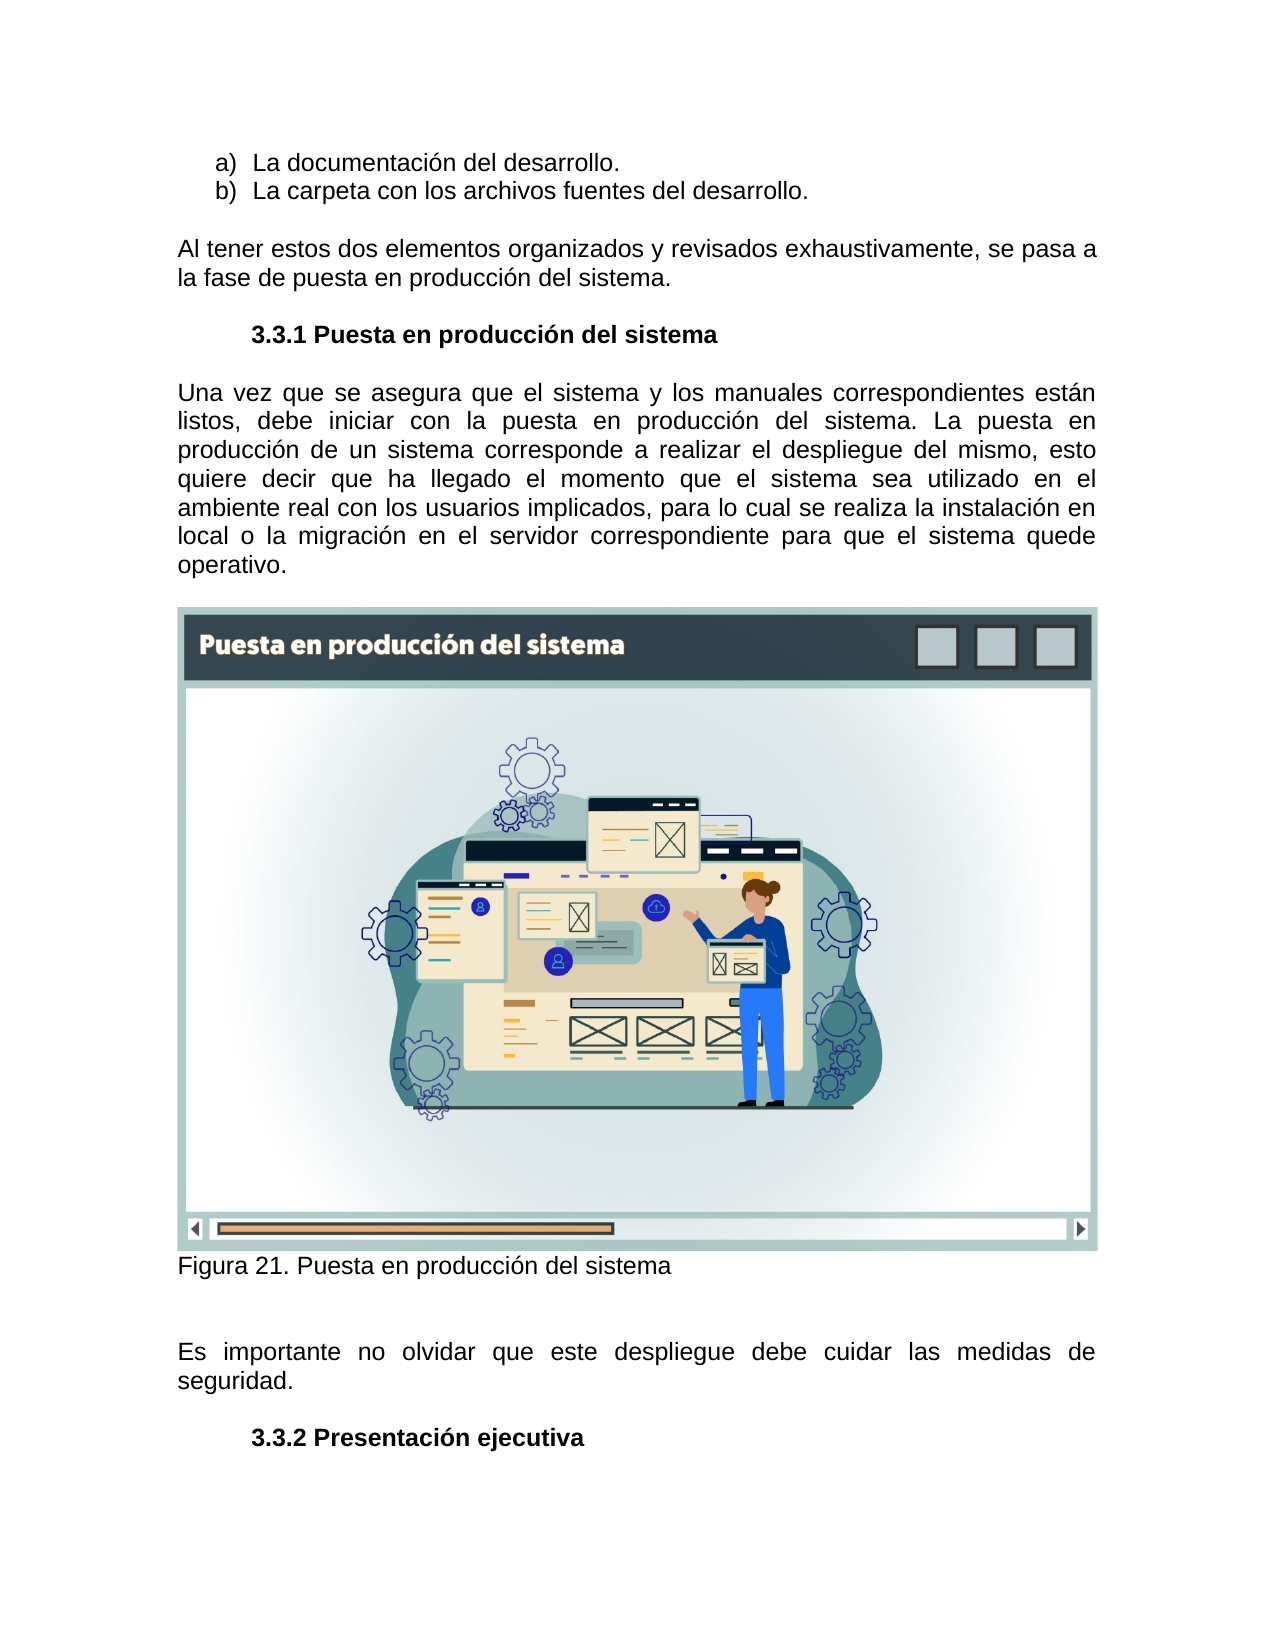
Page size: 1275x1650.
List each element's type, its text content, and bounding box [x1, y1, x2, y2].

text Al tener estos dos elementos organizados y revisados exhaustivamente, se pasa a la fase de puesta en producción del sistema. [177, 234, 1098, 291]
text Es importante no olvidar que este despliegue debe cuidar las medidas de seguridad. [177, 1337, 1098, 1394]
text Una vez que se asegura que el sistema y los manuales correspondientes están listos, debe iniciar con la puesta en producción del sistema. La puesta en producción de un sistema corresponde a realizar el despliegue del mismo, esto quiere decir que ha llegado el momento que el sistema sea utilizado en el ambiente real con los usuarios implicados, para lo cual se realiza la instalación en local o la migración en el servidor correspondiente para que el sistema quede operativo. [177, 378, 1098, 579]
list La documentación del desarrollo. [215, 148, 1098, 176]
text Figura 21. Puesta en producción del sistema [177, 1251, 1098, 1279]
list La carpeta con los archivos fuentes del desarrollo. [215, 176, 1098, 205]
text 3.3.2 Presentación ejecutiva [251, 1423, 1098, 1452]
picture [177, 607, 1098, 1251]
text 3.3.1 Puesta en producción del sistema [251, 320, 1098, 349]
